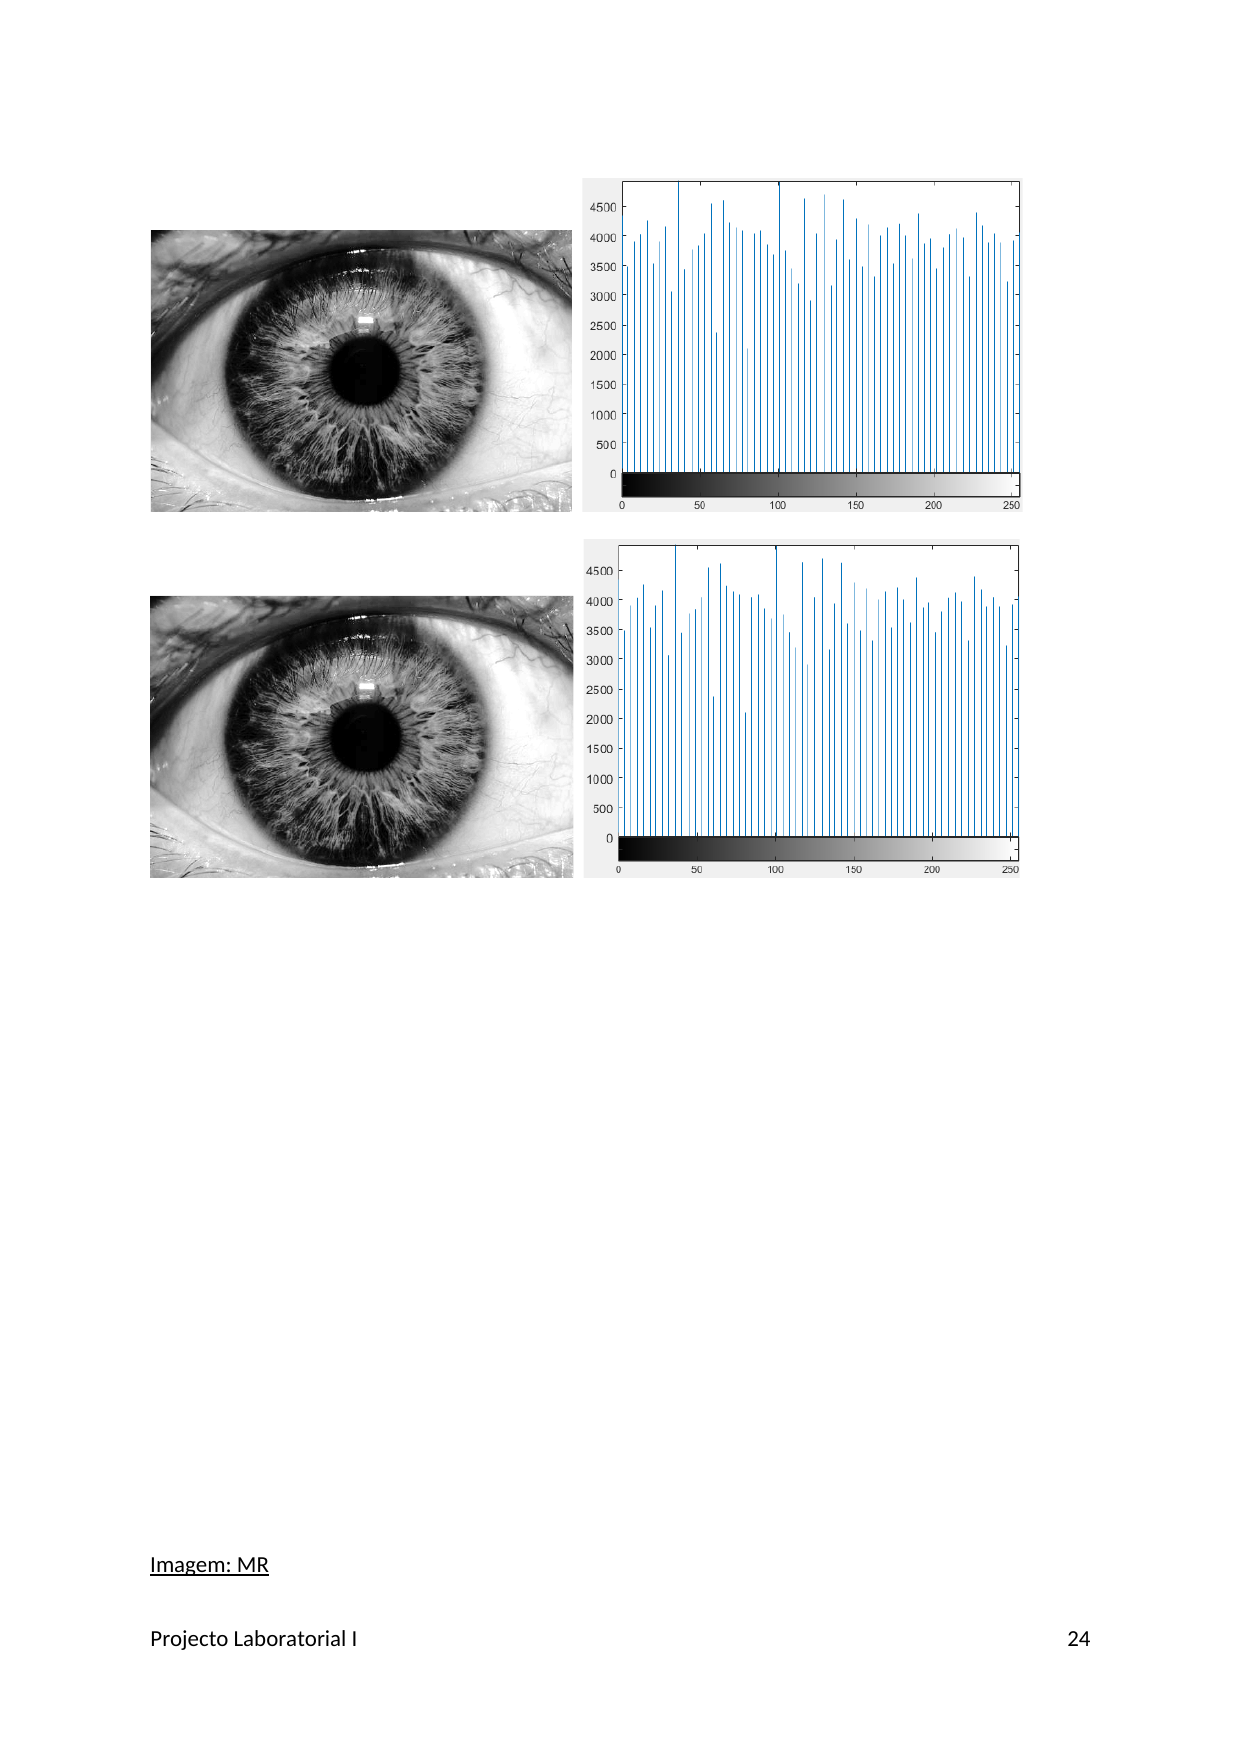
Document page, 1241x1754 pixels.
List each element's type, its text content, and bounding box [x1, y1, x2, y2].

picture [583, 539, 1020, 878]
text Imagem: MR [150, 1550, 1090, 1578]
picture [150, 595, 574, 878]
picture [150, 230, 572, 512]
picture [582, 178, 1023, 512]
